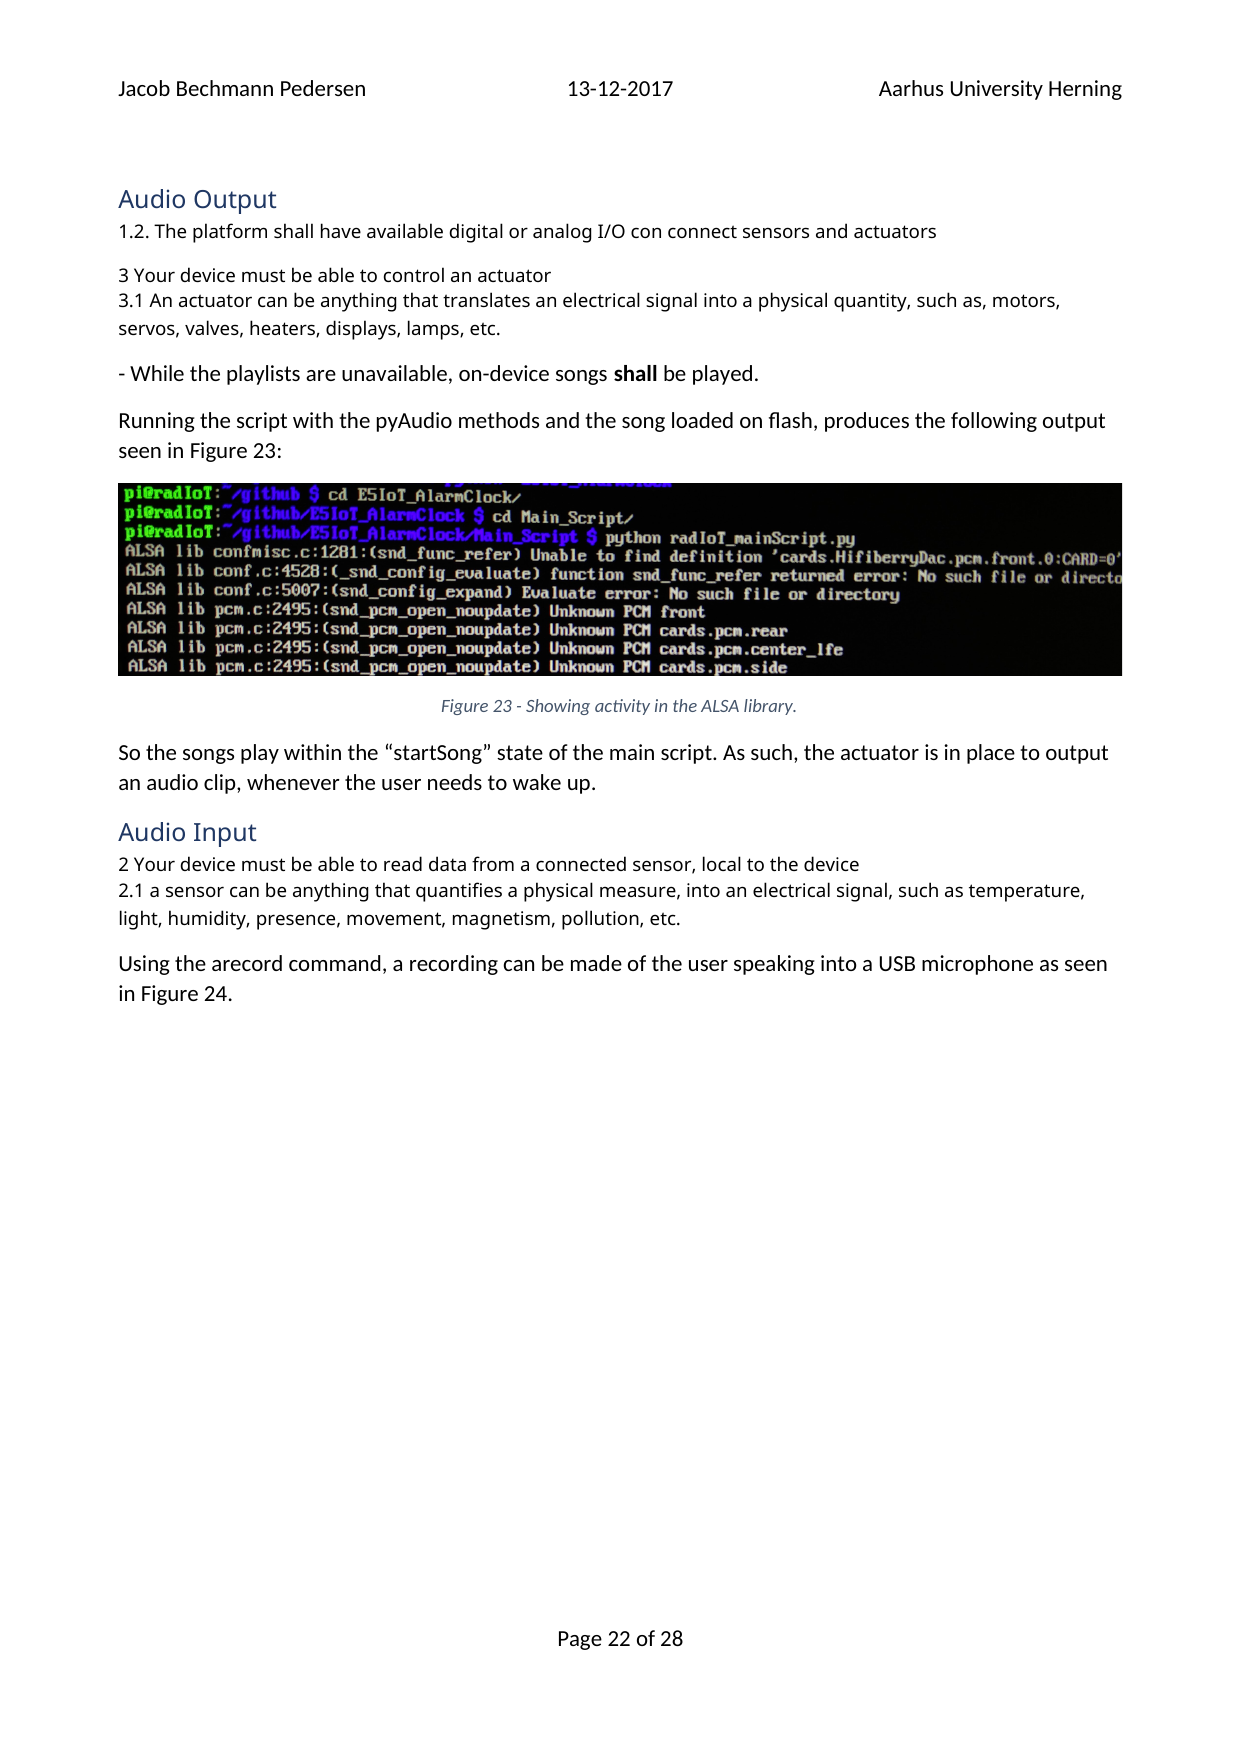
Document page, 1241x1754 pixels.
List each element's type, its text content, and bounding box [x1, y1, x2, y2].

text Running the script with the pyAudio methods and the song loaded on flash, produces the following output seen in Figure 23: [118, 406, 1122, 464]
text 3.1 An actuator can be anything that translates an electrical signal into a physical quantity, such as, motors, servos, valves, heaters, displays, lamps, etc. [118, 288, 1122, 341]
subtitle Audio Input [118, 815, 1122, 849]
text 2.1 a sensor can be anything that quantifies a physical measure, into an electrical signal, such as temperature, light, humidity, presence, movement, magnetism, pollution, etc. [118, 877, 1122, 930]
subtitle Audio Output [118, 181, 1122, 215]
text 1.2. The platform shall have available digital or analog I/O con connect sensors and actuators [118, 218, 1122, 244]
picture [118, 483, 1123, 676]
text So the songs play within the “startSong” state of the main script. As such, the actuator is in place to output an audio clip, whenever the user needs to wake up. [118, 738, 1122, 796]
text 2 Your device must be able to read data from a connected sensor, local to the device [118, 852, 1122, 877]
text 3 Your device must be able to control an actuator [118, 262, 1122, 288]
text Using the arecord command, a recording can be made of the user speaking into a USB microphone as seen in Figure 24. [118, 949, 1122, 1007]
text - While the playlists are unavailable, on-device songs shall be played. [118, 359, 1122, 387]
text Figure 23 - Showing activity in the ALSA library. [118, 694, 1122, 717]
